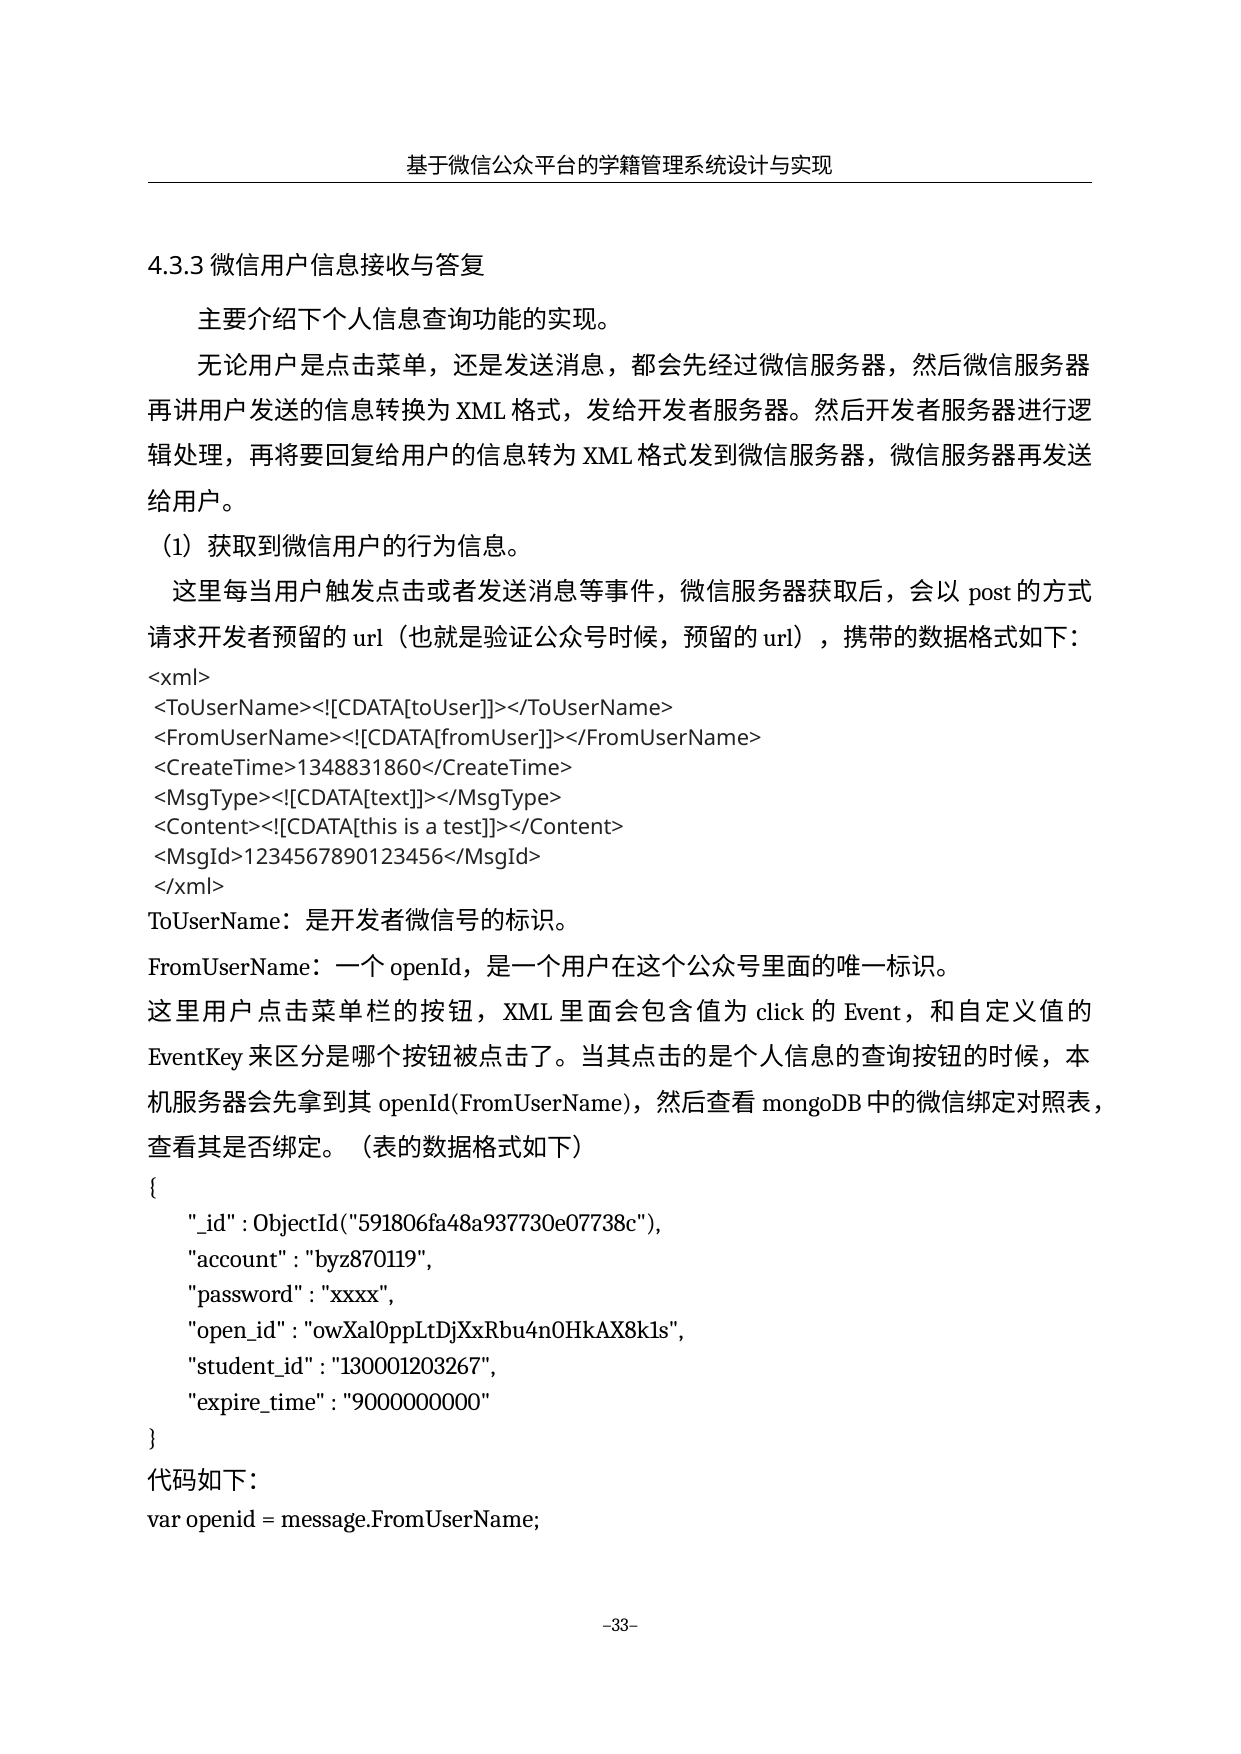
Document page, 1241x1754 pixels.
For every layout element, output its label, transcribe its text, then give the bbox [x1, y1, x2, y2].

text 这里每当用户触发点击或者发送消息等事件，微信服务器获取后，会以post的方式请求开发者预留的url（也就是验证公众号时候，预留的url），携带的数据格式如下： [148, 572, 1092, 653]
text 这里用户点击菜单栏的按钮，XML里面会包含值为click的Event，和自定义值的EventKey来区分是哪个按钮被点击了。当其点击的是个人信息的查询按钮的时候，本机服务器会先拿到其openId(FromUserName)，然后查看mongoDB中的微信绑定对照表，查看其是否绑定。（表的数据格式如下） [148, 991, 1092, 1163]
text "password" : "xxxx", [148, 1280, 1092, 1309]
text ToUserName：是开发者微信号的标识。 [148, 901, 1092, 937]
text 代码如下： [148, 1460, 1092, 1496]
text var openid = message.FromUserName; [148, 1505, 1092, 1534]
text 无论用户是点击菜单，还是发送消息，都会先经过微信服务器，然后微信服务器再讲用户发送的信息转换为XML格式，发给开发者服务器。然后开发者服务器进行逻辑处理，再将要回复给用户的信息转为XML格式发到微信服务器，微信服务器再发送给用户。 [148, 345, 1092, 517]
text "_id" : ObjectId("591806fa48a937730e07738c"), [148, 1208, 1092, 1237]
subtitle 4.3.3 微信用户信息接收与答复 [148, 246, 1092, 282]
text 主要介绍下个人信息查询功能的实现。 [148, 300, 1092, 336]
text "expire_time" : "9000000000" [148, 1388, 1092, 1417]
text （1）获取到微信用户的行为信息。 [148, 526, 1092, 563]
text "open_id" : "owXal0ppLtDjXxRbu4n0HkAX8k1s", [148, 1316, 1092, 1345]
text } [148, 1424, 1092, 1453]
text FromUserName：一个openId，是一个用户在这个公众号里面的唯一标识。 [148, 946, 1092, 982]
text "account" : "byz870119", [148, 1244, 1092, 1273]
text <xml> <ToUserName><![CDATA[toUser]]></ToUserName> <FromUserName><![CDATA[fromUser]]></FromUserName> <CreateTime>1348831860</CreateTime> <MsgType><![CDATA[text]]></MsgType> <Content><![CDATA[this is a test]]></Content> <MsgId>1234567890123456</MsgId> </xml> [148, 662, 1092, 901]
text "student_id" : "130001203267", [148, 1352, 1092, 1381]
text { [148, 1173, 1092, 1201]
